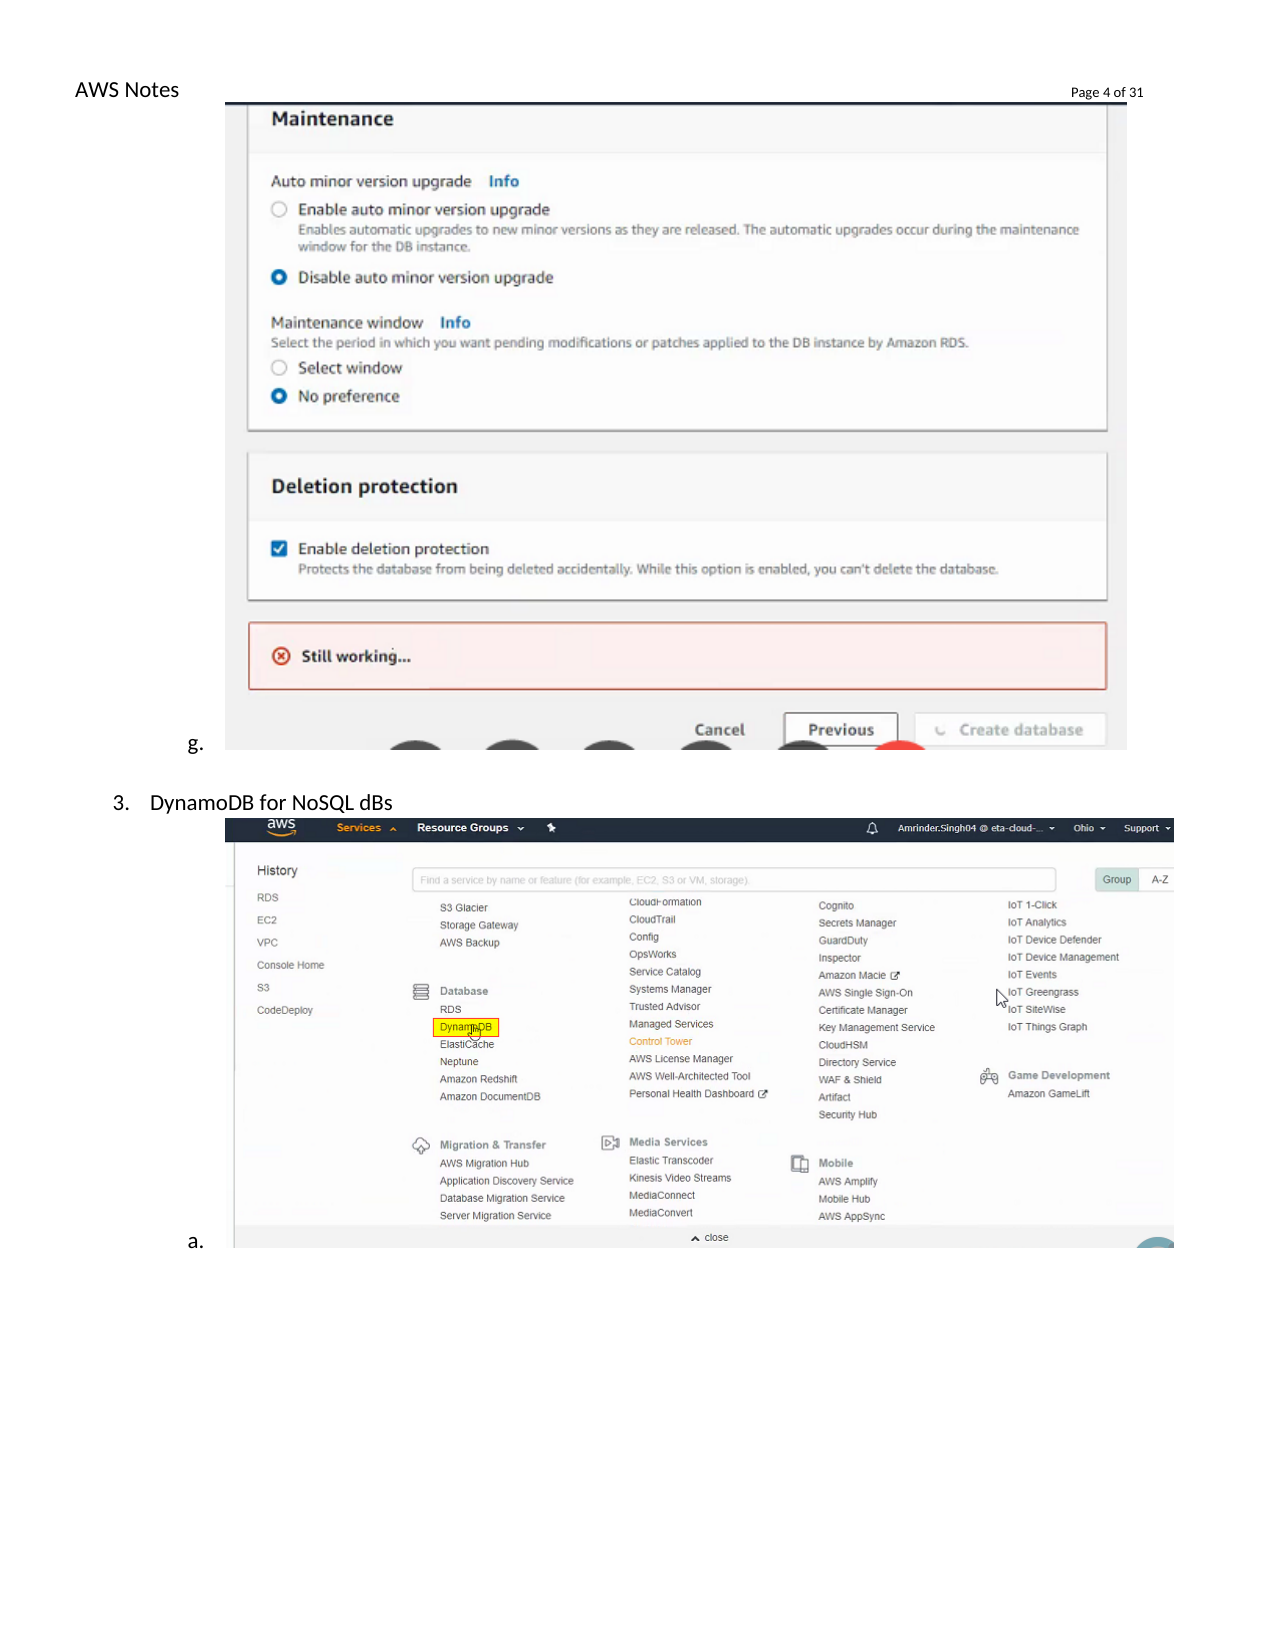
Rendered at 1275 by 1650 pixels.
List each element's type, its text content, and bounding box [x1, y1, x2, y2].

picture [225, 818, 1174, 1248]
picture [225, 102, 1127, 750]
list DynamoDB for NoSQL dBs [112, 788, 1200, 816]
